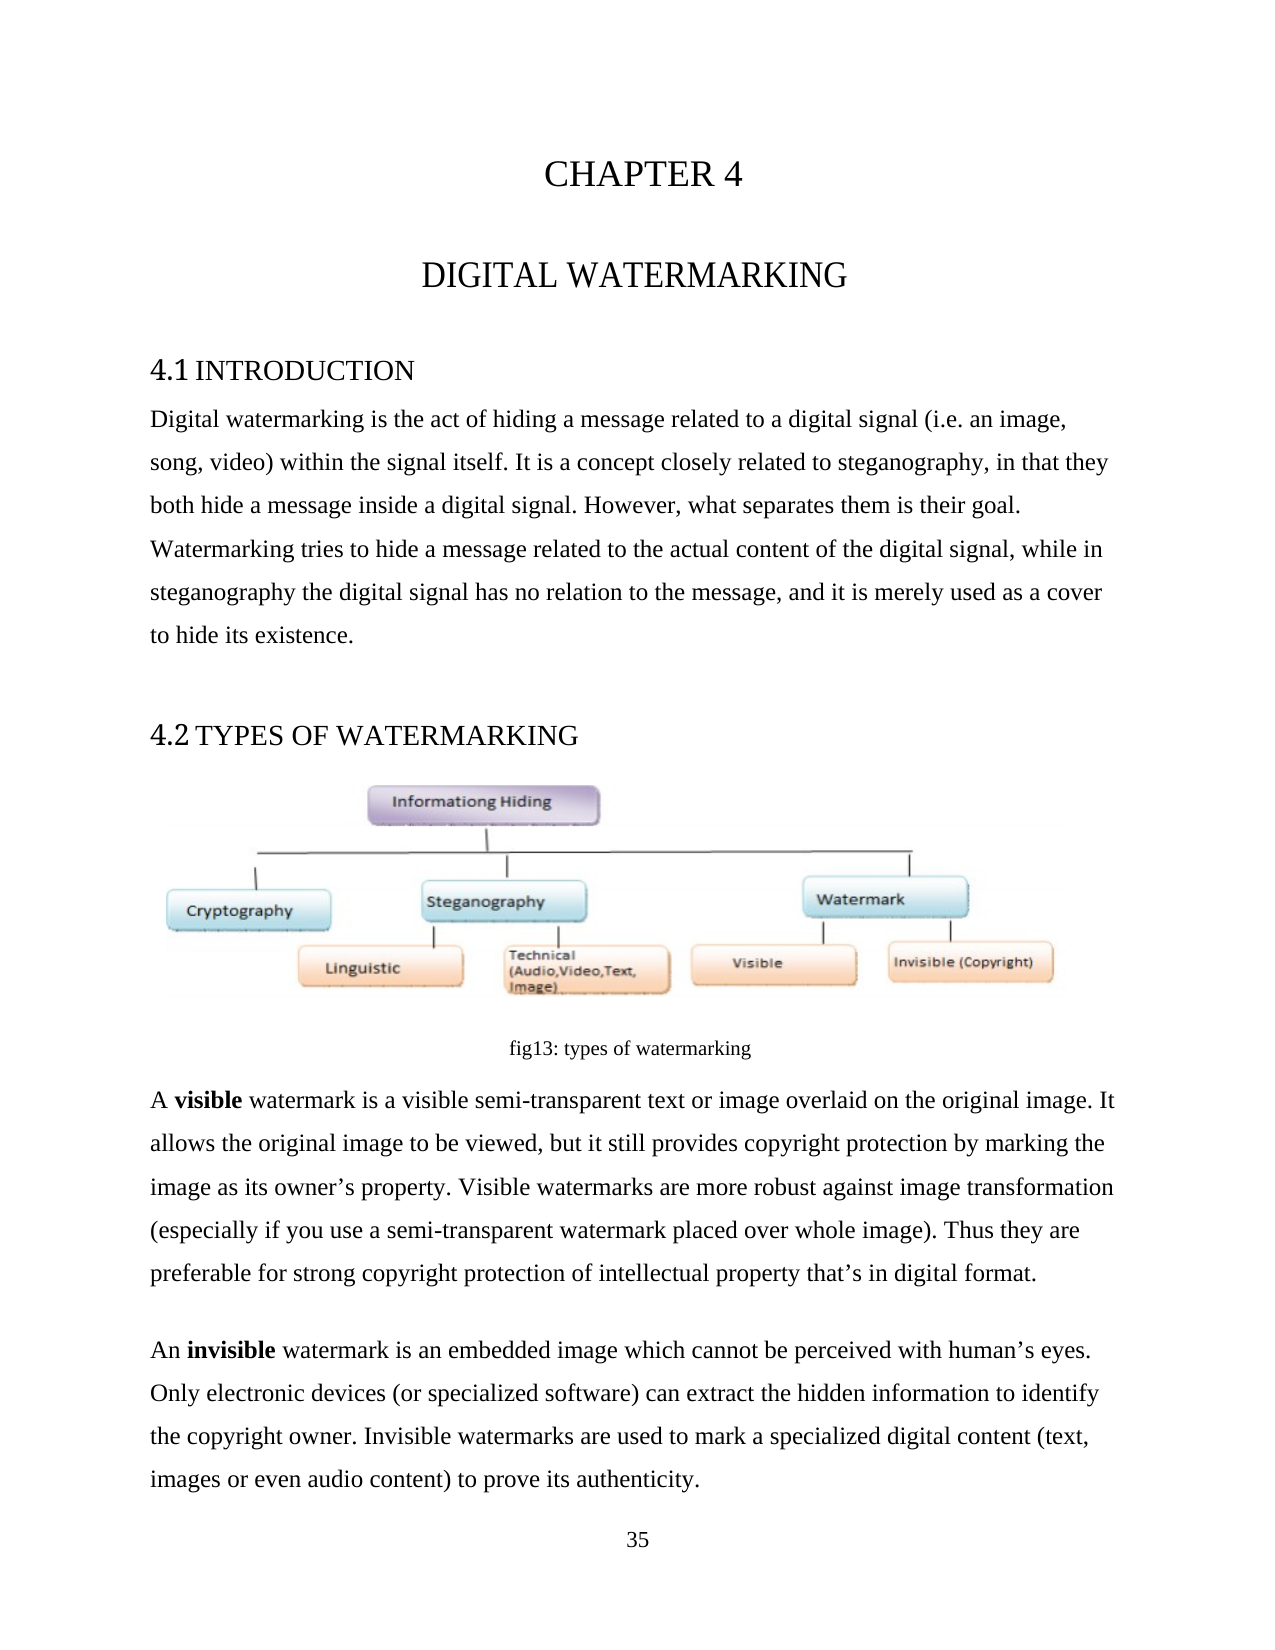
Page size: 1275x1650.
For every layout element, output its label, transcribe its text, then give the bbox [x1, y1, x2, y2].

text fig13: types of watermarking [509, 1036, 1148, 1060]
subtitle CHAPTER 4 DIGITAL WATERMARKING [421, 151, 889, 296]
subtitle INTRODUCTION [150, 354, 1148, 387]
picture [166, 785, 1067, 997]
text Digital watermarking is the act of hiding a message related to a digital signal (i.e. an image, song, video) within the signal itself. It is a concept closely related to steganography, in that they both hide a message inside a digital signal. However, what separates them is their goal. [150, 404, 1111, 519]
text Watermarking tries to hide a message related to the actual content of the digital signal, while in steganography the digital signal has no relation to the message, and it is merely used as a cover to hide its existence. [150, 534, 1103, 649]
text An invisible watermark is an embedded image which cannot be perceived with human’s eyes. Only electronic devices (or specialized software) can extract the hidden information to identify the copyright owner. Invisible watermarks are used to mark a specialized digital content (text, [150, 1335, 1126, 1450]
text 35 [469, 1526, 806, 1552]
text A visible watermark is a visible semi-transparent text or image overlaid on the original image. It allows the original image to be viewed, but it still provides copyright protection by marking the image as its owner’s property. Visible watermarks are more robust against image transformation (especially if you use a semi-transparent watermark placed over whole image). Thus they are preferable for strong copyright protection of intellectual property that’s in digital format. [150, 1085, 1117, 1287]
subtitle TYPES OF WATERMARKING [150, 714, 1148, 754]
